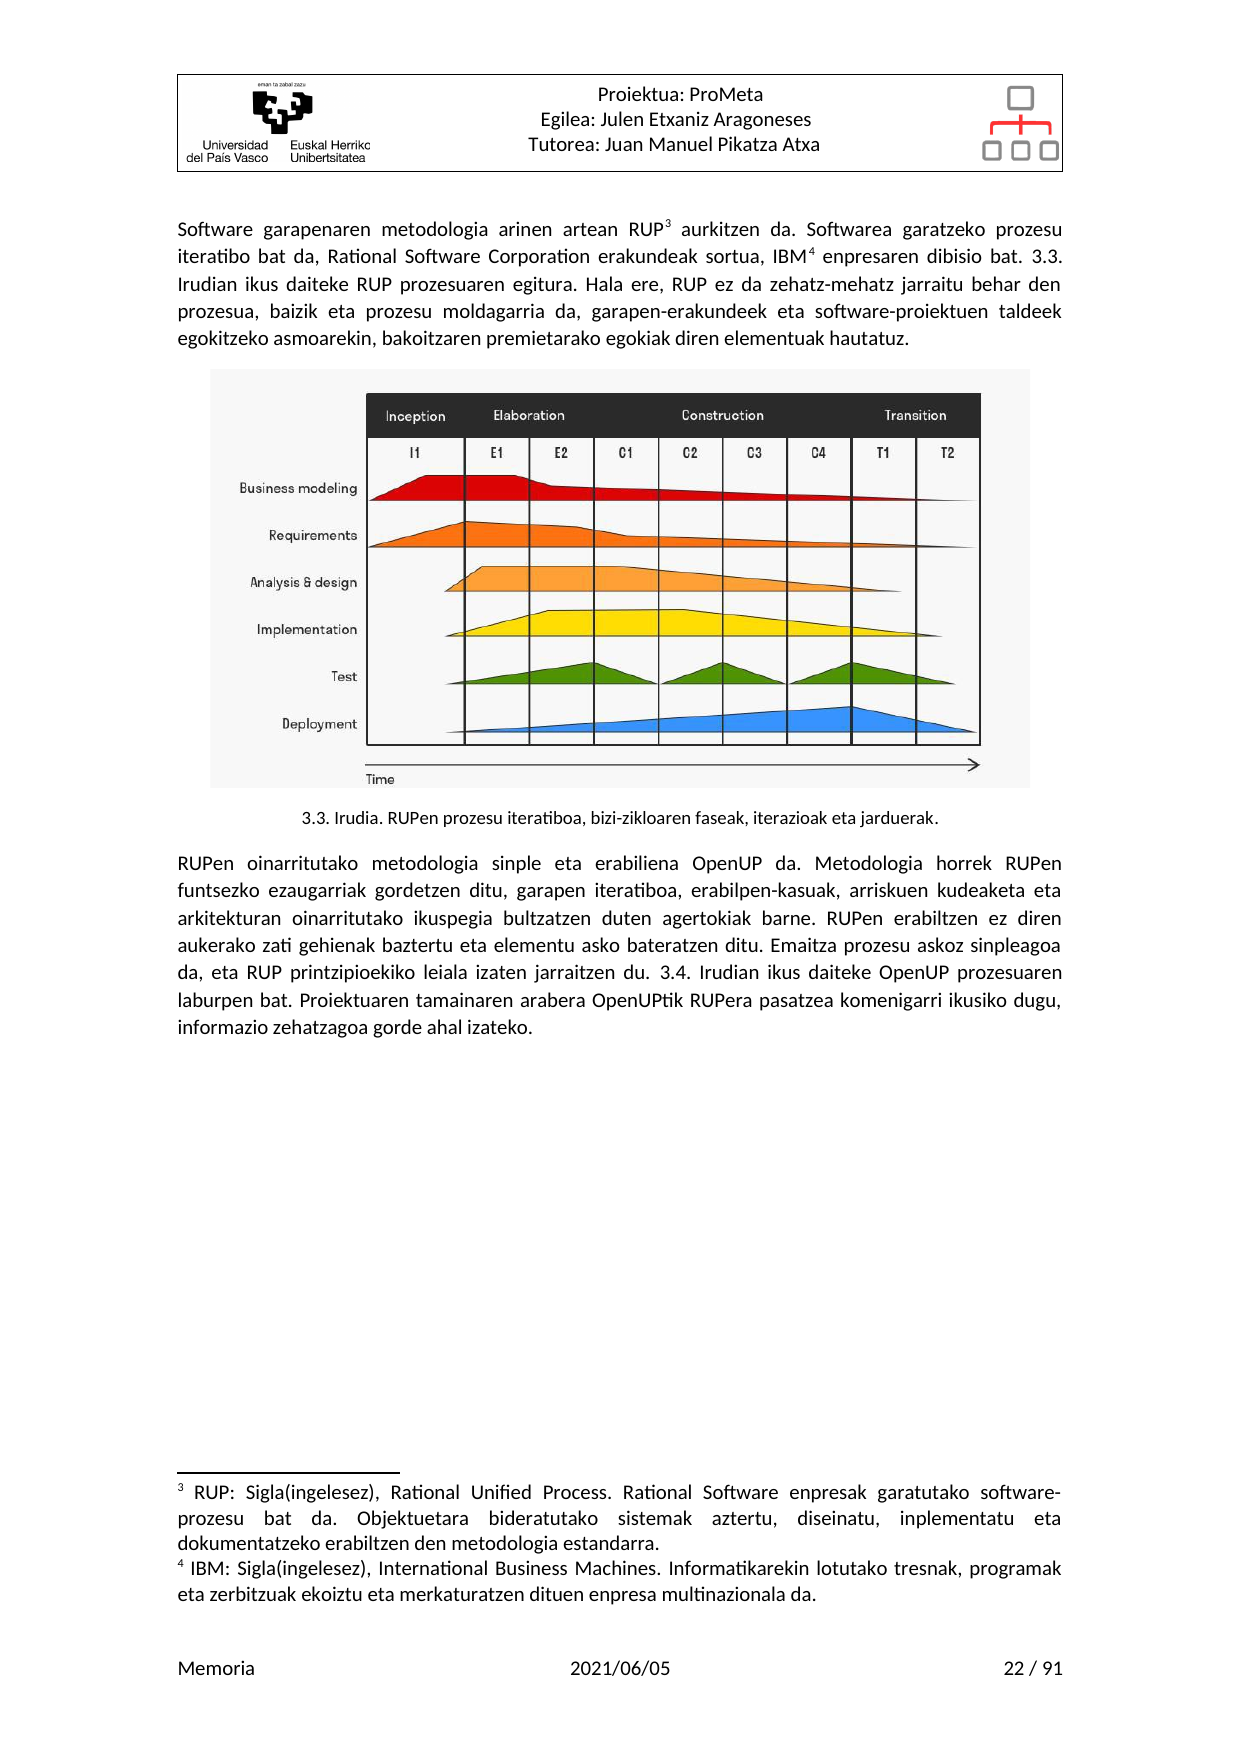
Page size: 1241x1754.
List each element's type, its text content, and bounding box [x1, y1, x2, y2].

picture [182, 80, 370, 162]
picture [210, 369, 1030, 788]
picture [978, 80, 1060, 162]
